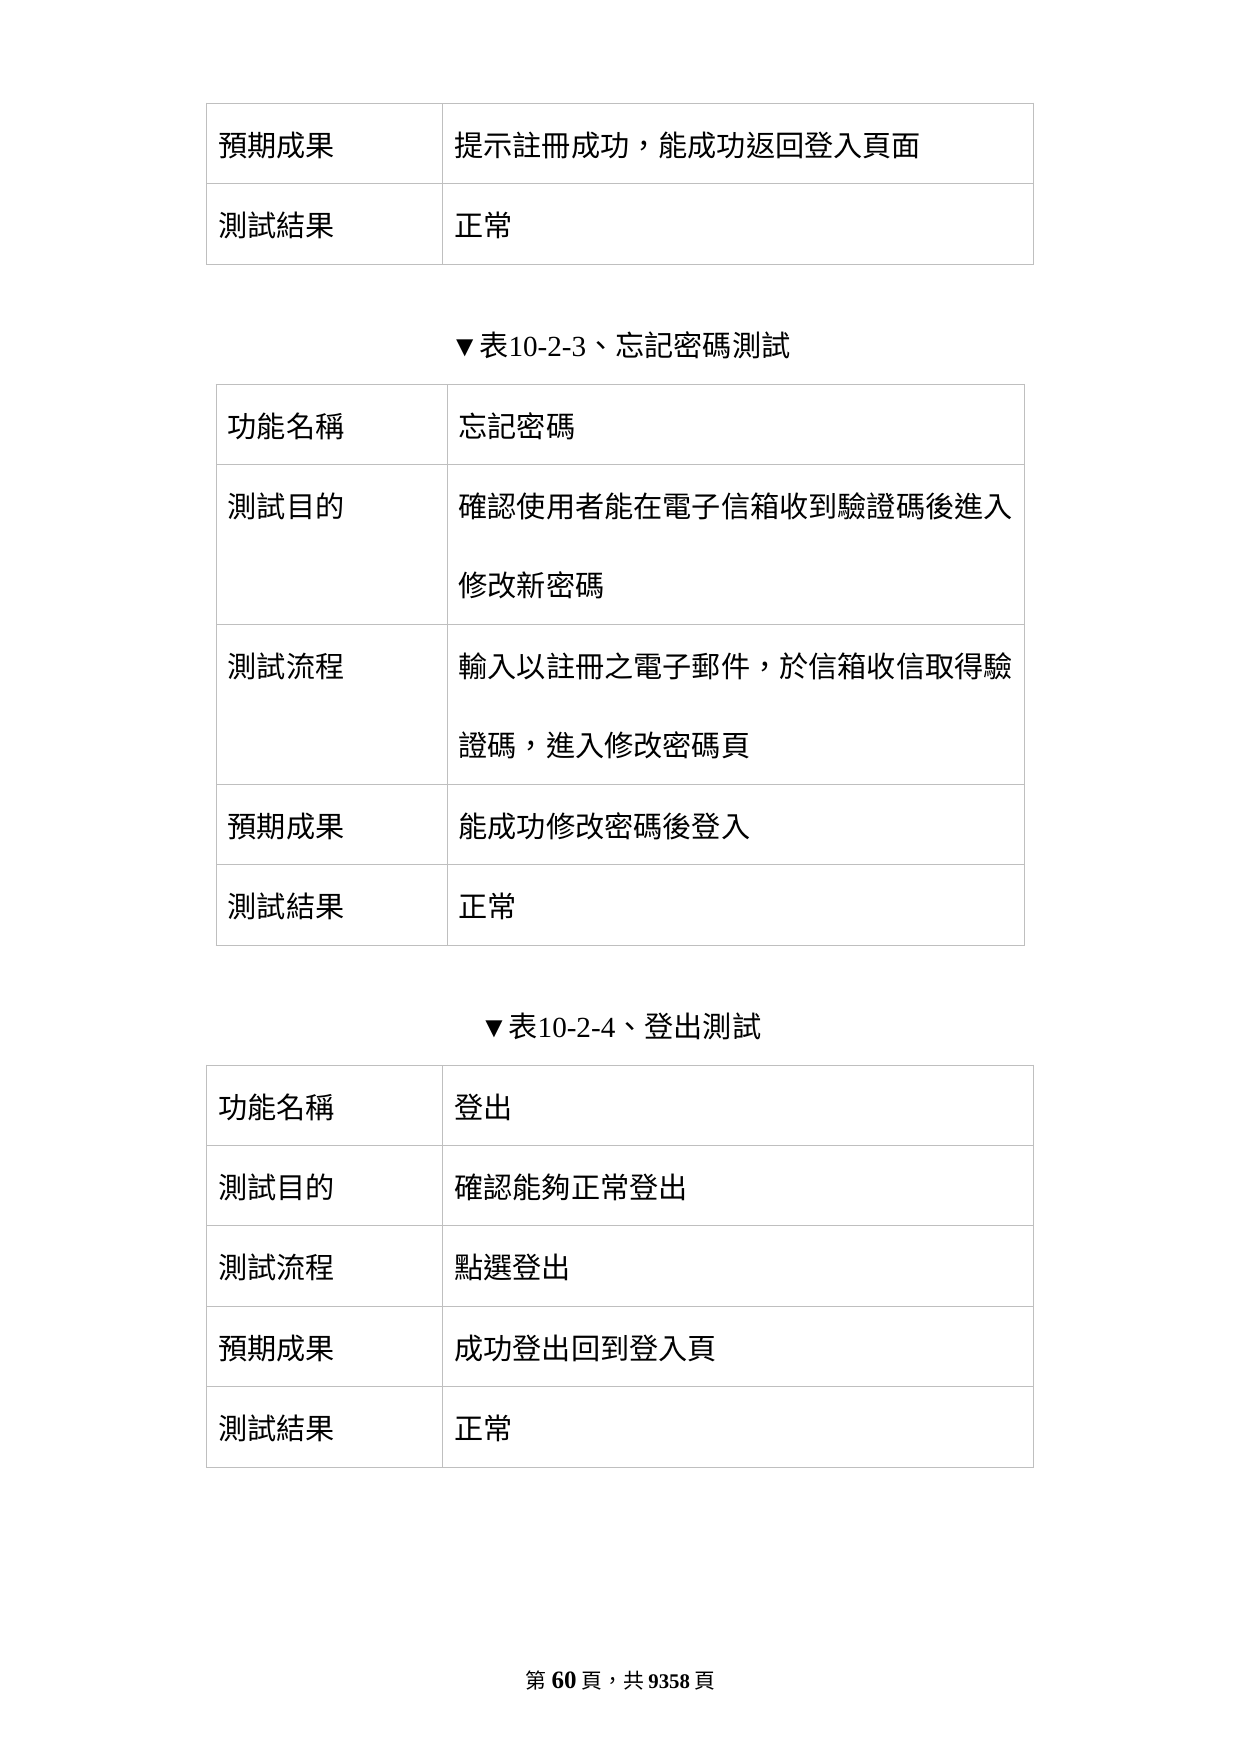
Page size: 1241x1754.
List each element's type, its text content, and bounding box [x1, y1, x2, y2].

table_header 忘記密碼 [448, 385, 1024, 464]
table_cell 確認使用者能在電子信箱收到驗證碼後進入修改新密碼 [448, 465, 1024, 624]
table_cell 點選登出 [443, 1226, 1033, 1306]
table_cell 測試結果 [217, 865, 447, 944]
table_cell 正常 [443, 1387, 1033, 1467]
table_cell 測試結果 [207, 1387, 442, 1467]
table_cell 測試目的 [207, 1146, 442, 1225]
table_cell 測試流程 [217, 625, 447, 784]
table_cell 輸入以註冊之電子郵件，於信箱收信取得驗證碼，進入修改密碼頁 [448, 625, 1024, 784]
table_cell 提示註冊成功，能成功返回登入頁面 [443, 104, 1033, 183]
table_cell 正常 [443, 184, 1033, 263]
table_cell 成功登出回到登入頁 [443, 1307, 1033, 1386]
table_cell 確認能夠正常登出 [443, 1146, 1033, 1225]
table_cell 正常 [448, 865, 1024, 944]
table_cell 能成功修改密碼後登入 [448, 785, 1024, 864]
table_header 登出 [443, 1066, 1033, 1145]
table_cell 預期成果 [207, 1307, 442, 1386]
table_cell 預期成果 [217, 785, 447, 864]
table_header 功能名稱 [217, 385, 447, 464]
table_cell 測試流程 [207, 1226, 442, 1306]
table_header 功能名稱 [207, 1066, 442, 1145]
table_cell 預期成果 [207, 104, 442, 183]
table_cell 測試結果 [207, 184, 442, 263]
table_cell 測試目的 [217, 465, 447, 624]
